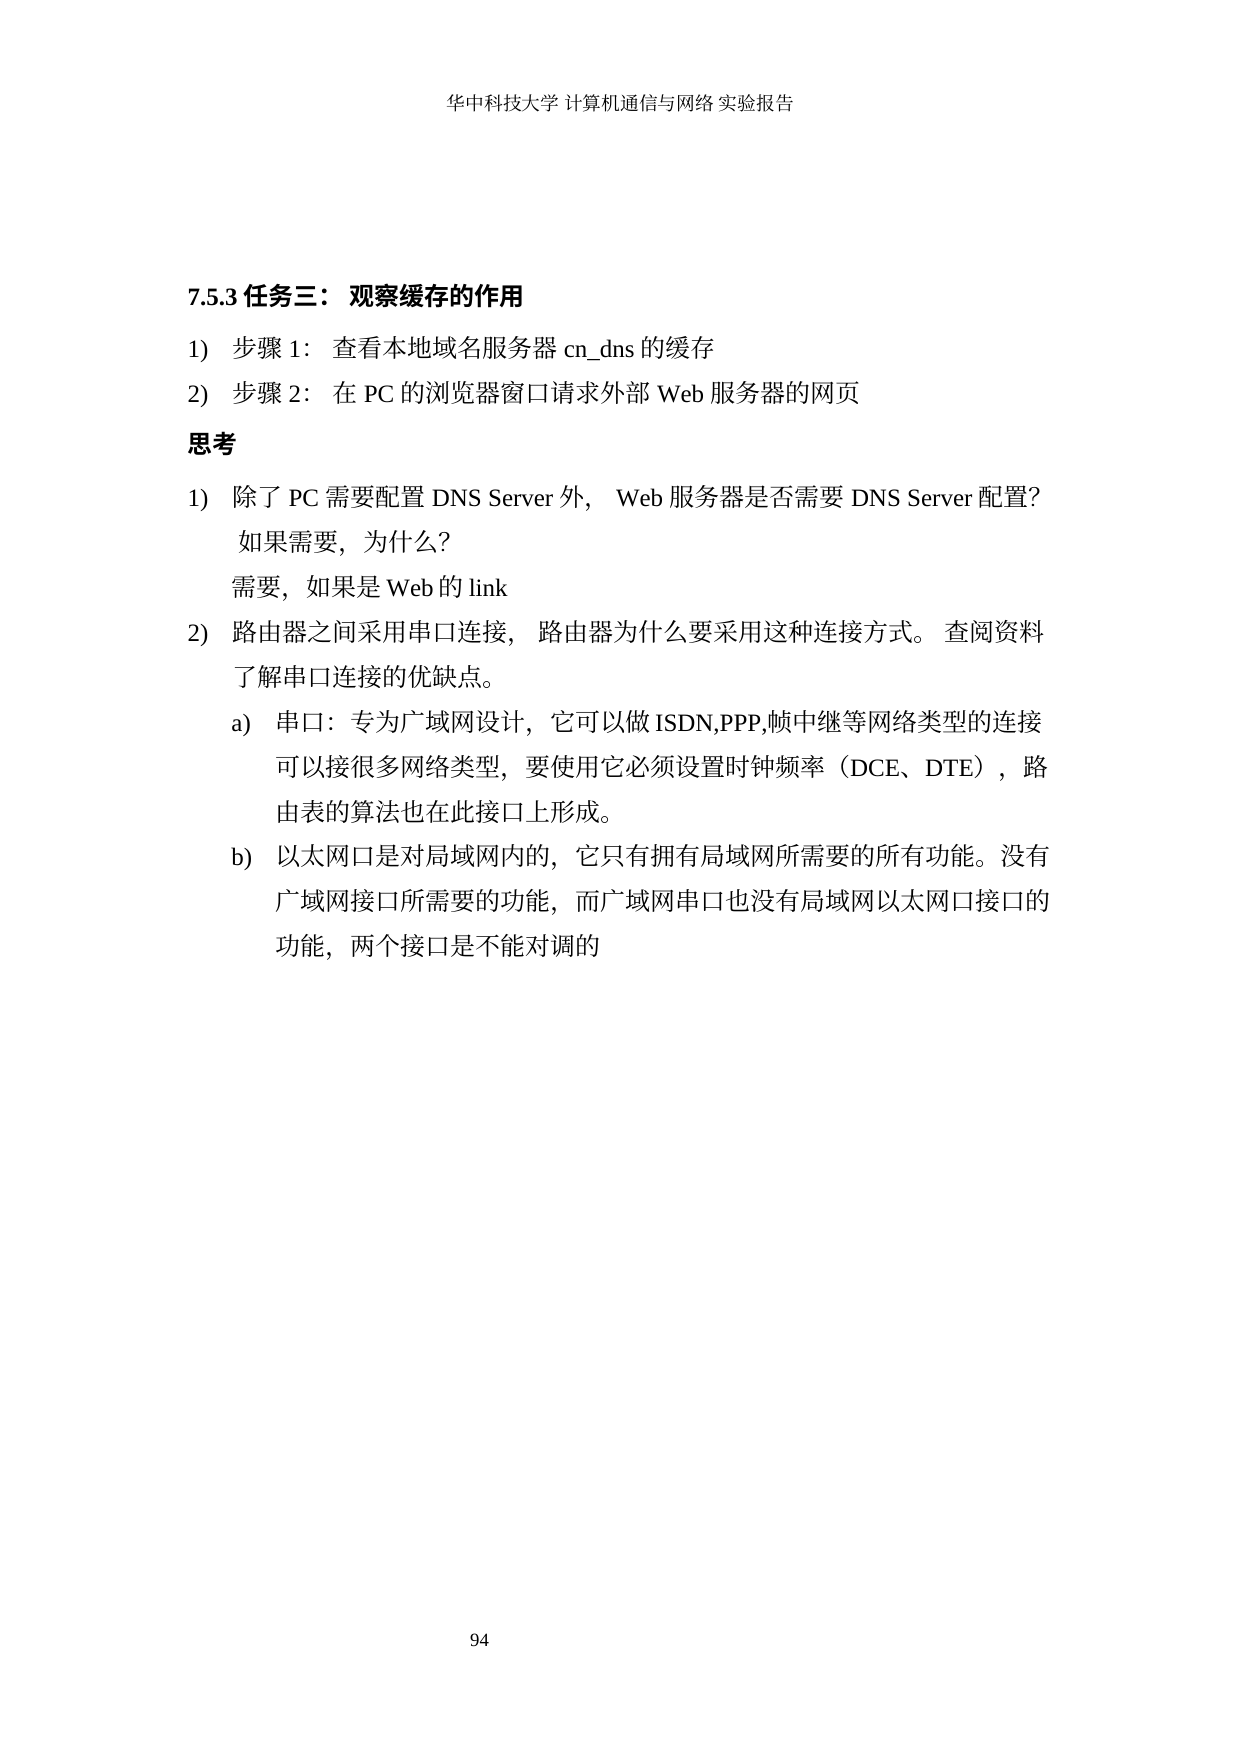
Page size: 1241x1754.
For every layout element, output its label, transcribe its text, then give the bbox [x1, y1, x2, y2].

list 以太网口是对局域网内的，它只有拥有局域网所需要的所有功能。没有广域网接口所需要的功能，而广域网串口也没有局域网以太网口接口的功能，两个接口是不能对调的 [231, 837, 1053, 963]
list 需要，如果是Web的link [187, 568, 1053, 604]
list 步骤 2： 在 PC 的浏览器窗口请求外部 Web 服务器的网页 [187, 374, 1053, 410]
list 路由器之间采用串口连接， 路由器为什么要采用这种连接方式。 查阅资料了解串口连接的优缺点。 [187, 613, 1053, 693]
list 串口：专为广域网设计，它可以做ISDN,PPP,帧中继等网络类型的连接可以接很多网络类型，要使用它必须设置时钟频率（DCE、DTE），路由表的算法也在此接口上形成。 [231, 702, 1053, 828]
list 步骤 1： 查看本地域名服务器 cn_dns 的缓存 [187, 329, 1053, 365]
list 除了 PC 需要配置 DNS Server 外， Web 服务器是否需要 DNS Server 配置？ 如果需要，为什么？ [187, 478, 1053, 559]
subtitle 思考 [187, 425, 1053, 461]
subtitle 7.5.3 任务三： 观察缓存的作用 [187, 276, 1053, 312]
